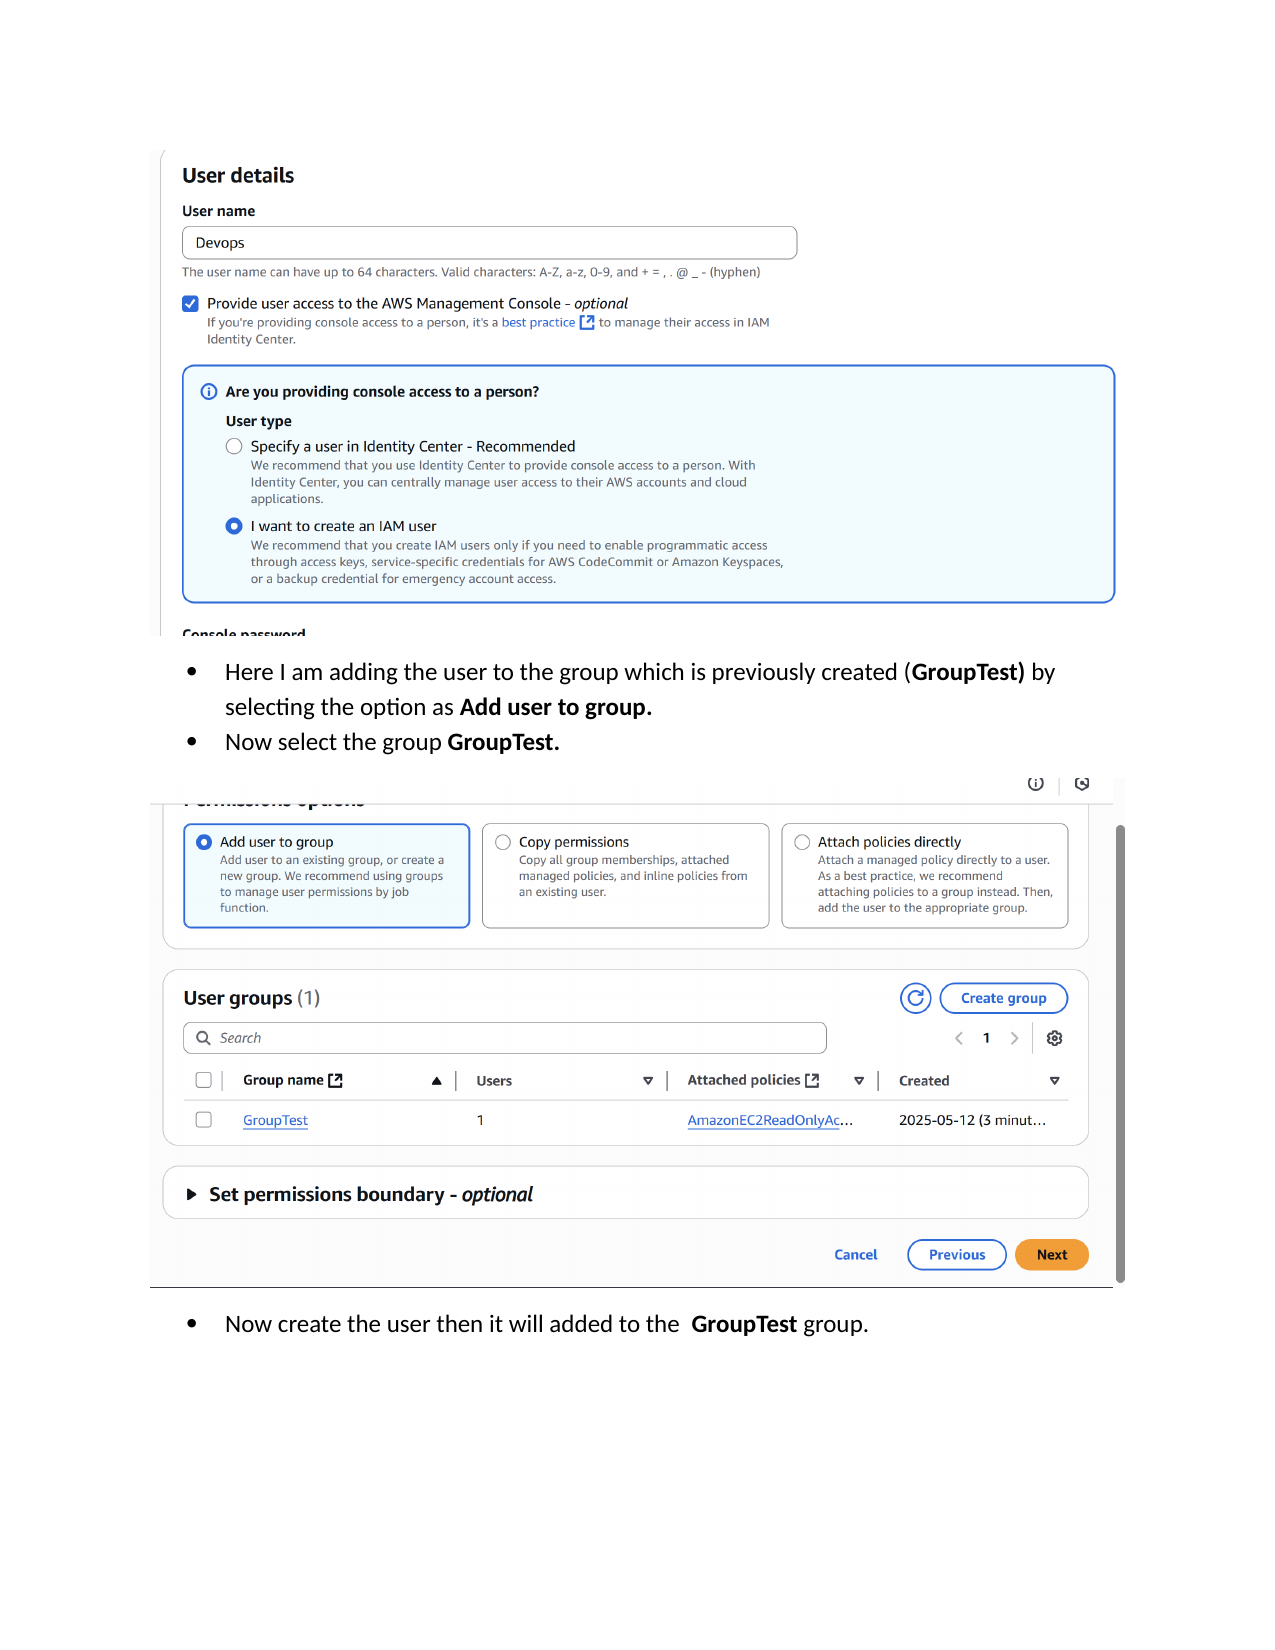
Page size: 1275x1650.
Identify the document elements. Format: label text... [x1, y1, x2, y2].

picture [150, 150, 1125, 636]
list Now select the group GroupTest. [187, 726, 1125, 757]
picture [150, 778, 1125, 1288]
list Now create the user then it will added to the GroupTest group. [187, 1308, 1125, 1339]
list Here I am adding the user to the group which is previously created (GroupTest) by selecting the option as Add user to group. [187, 656, 1125, 722]
